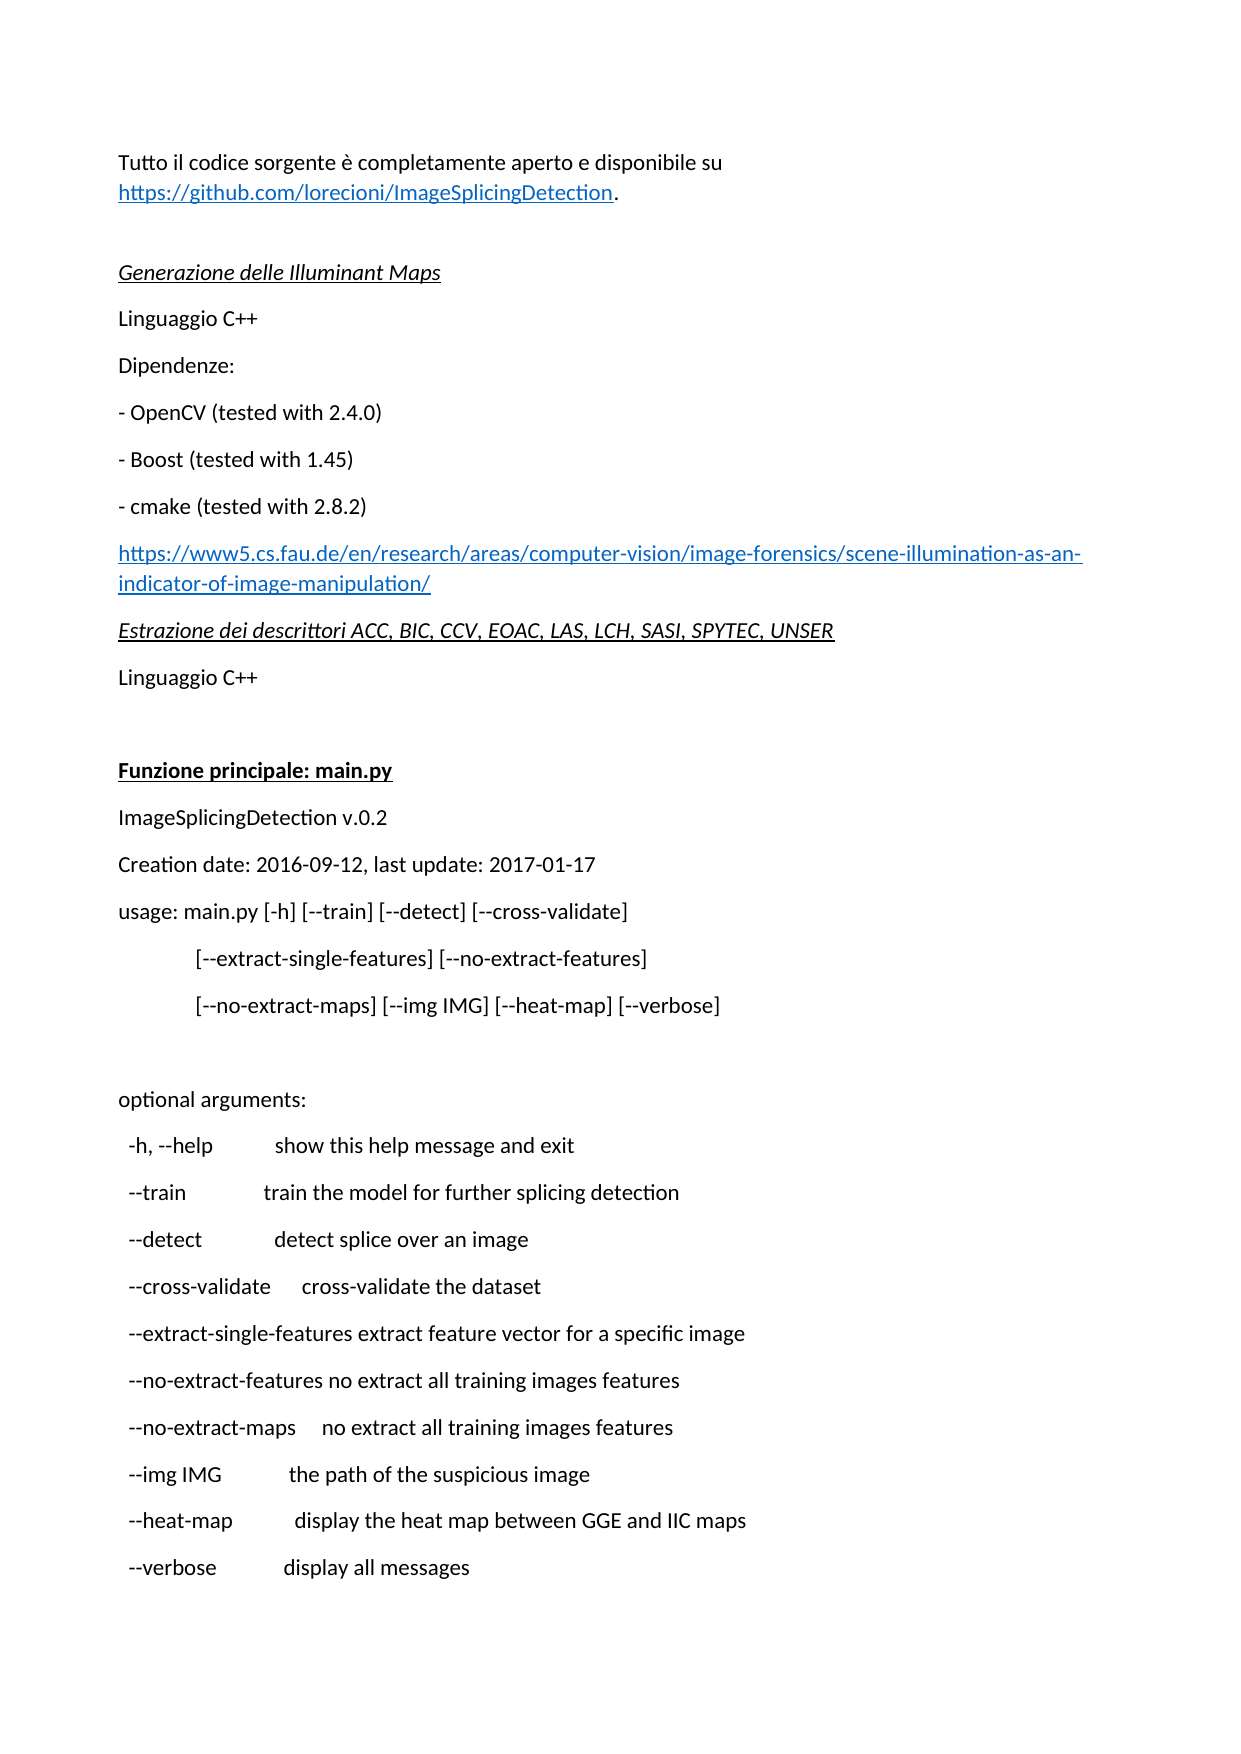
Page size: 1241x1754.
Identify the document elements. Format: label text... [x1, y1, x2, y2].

text Linguaggio C++ [118, 663, 1122, 691]
text [--no-extract-maps] [--img IMG] [--heat-map] [--verbose] [118, 991, 1122, 1019]
text optional arguments: [118, 1085, 1122, 1113]
text - OpenCV (tested with 2.4.0) [118, 398, 1122, 426]
text Tutto il codice sorgente è completamente aperto e disponibile su https://github.com/lorecioni/ImageSplicingDetection. [118, 148, 1122, 206]
text --cross-validate cross-validate the dataset [118, 1272, 1122, 1300]
text Funzione principale: main.py [118, 757, 1122, 784]
text --detect detect splice over an image [118, 1225, 1122, 1253]
text https://www5.cs.fau.de/en/research/areas/computer-vision/image-forensics/scene-illumination-as-an-indicator-of-image-manipulation/ [118, 539, 1122, 597]
text usage: main.py [-h] [--train] [--detect] [--cross-validate] [118, 897, 1122, 925]
text - cmake (tested with 2.8.2) [118, 492, 1122, 520]
text Dipendenze: [118, 351, 1122, 379]
text Creation date: 2016-09-12, last update: 2017-01-17 [118, 850, 1122, 878]
text Linguaggio C++ [118, 304, 1122, 332]
text --no-extract-features no extract all training images features [118, 1366, 1122, 1394]
text --train train the model for further splicing detection [118, 1178, 1122, 1206]
text ImageSplicingDetection v.0.2 [118, 803, 1122, 831]
text Generazione delle Illuminant Maps [118, 258, 1122, 286]
text [--extract-single-features] [--no-extract-features] [118, 944, 1122, 972]
text --no-extract-maps no extract all training images features [118, 1413, 1122, 1441]
text Estrazione dei descrittori ACC, BIC, CCV, EOAC, LAS, LCH, SASI, SPYTEC, UNSER [118, 616, 1122, 644]
text --verbose display all messages [118, 1553, 1122, 1581]
text - Boost (tested with 1.45) [118, 445, 1122, 473]
text --img IMG the path of the suspicious image [118, 1460, 1122, 1488]
text --heat-map display the heat map between GGE and IIC maps [118, 1507, 1122, 1534]
text --extract-single-features extract feature vector for a specific image [118, 1319, 1122, 1347]
text -h, --help show this help message and exit [118, 1132, 1122, 1159]
